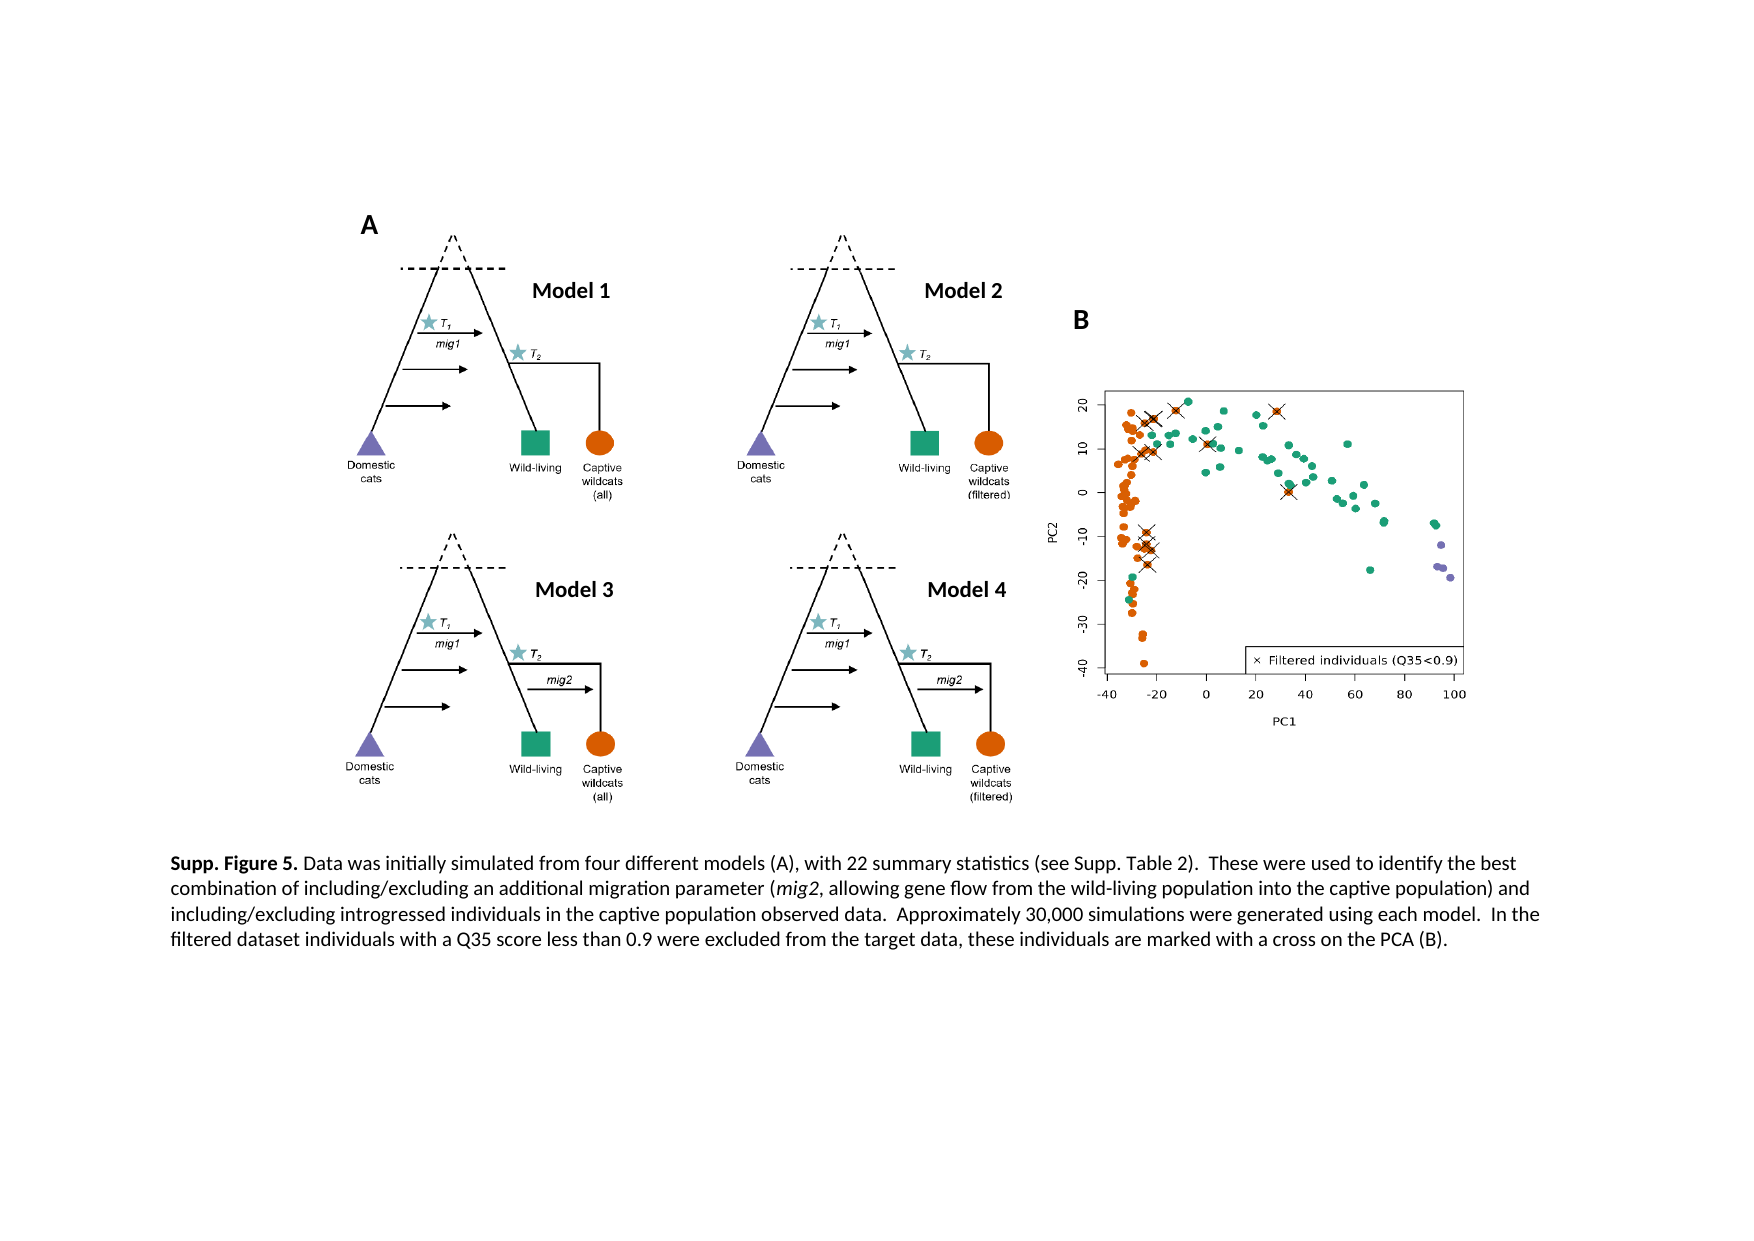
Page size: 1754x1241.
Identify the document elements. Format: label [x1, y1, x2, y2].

picture [345, 527, 683, 816]
picture [345, 227, 681, 514]
picture [700, 201, 1016, 816]
picture [1043, 335, 1495, 743]
